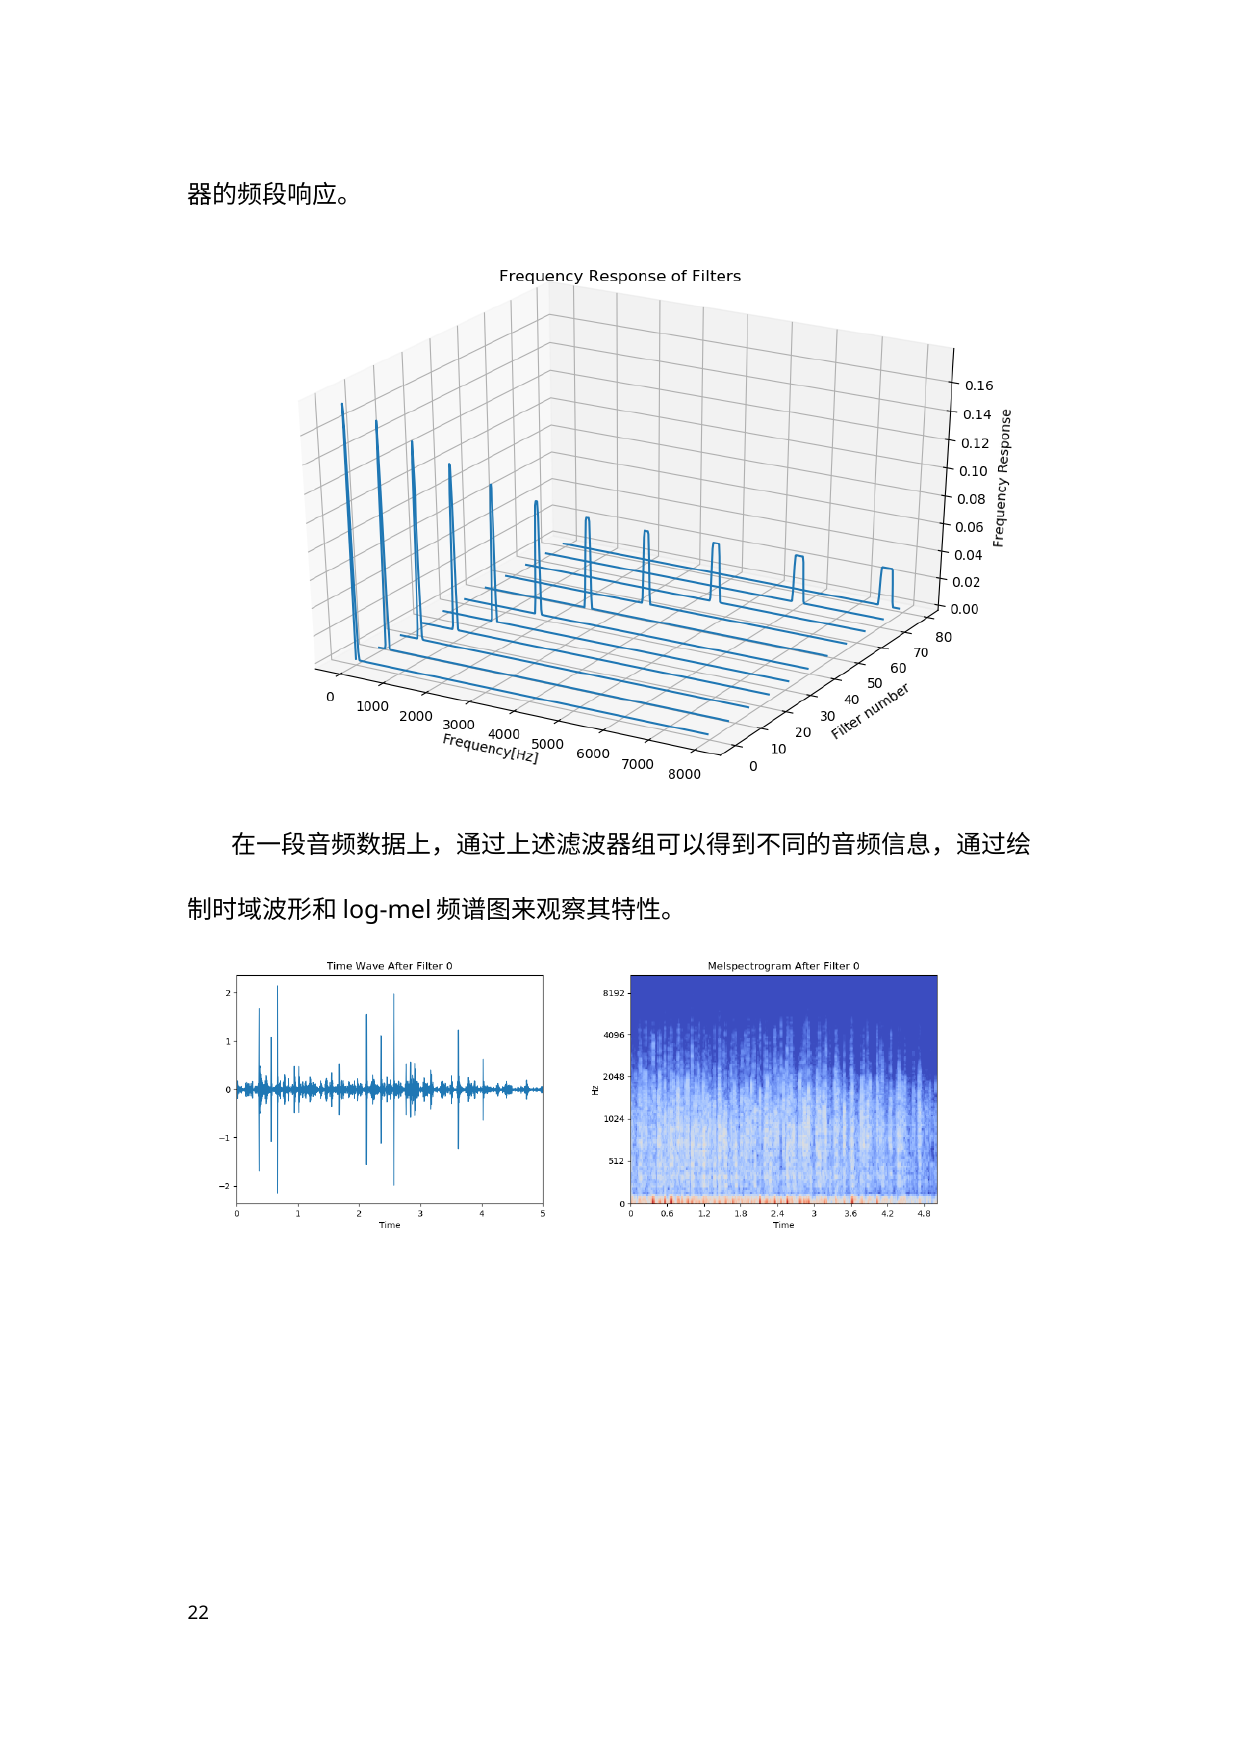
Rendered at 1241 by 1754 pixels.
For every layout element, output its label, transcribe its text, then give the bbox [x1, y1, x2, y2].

picture [187, 939, 976, 1236]
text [187, 160, 1053, 225]
picture [187, 229, 1053, 806]
text 在一段音频数据上，通过上述滤波器组可以得到不同的音频信息，通过绘制时域波形和log-mel频谱图来观察其特性。 [187, 810, 1053, 940]
